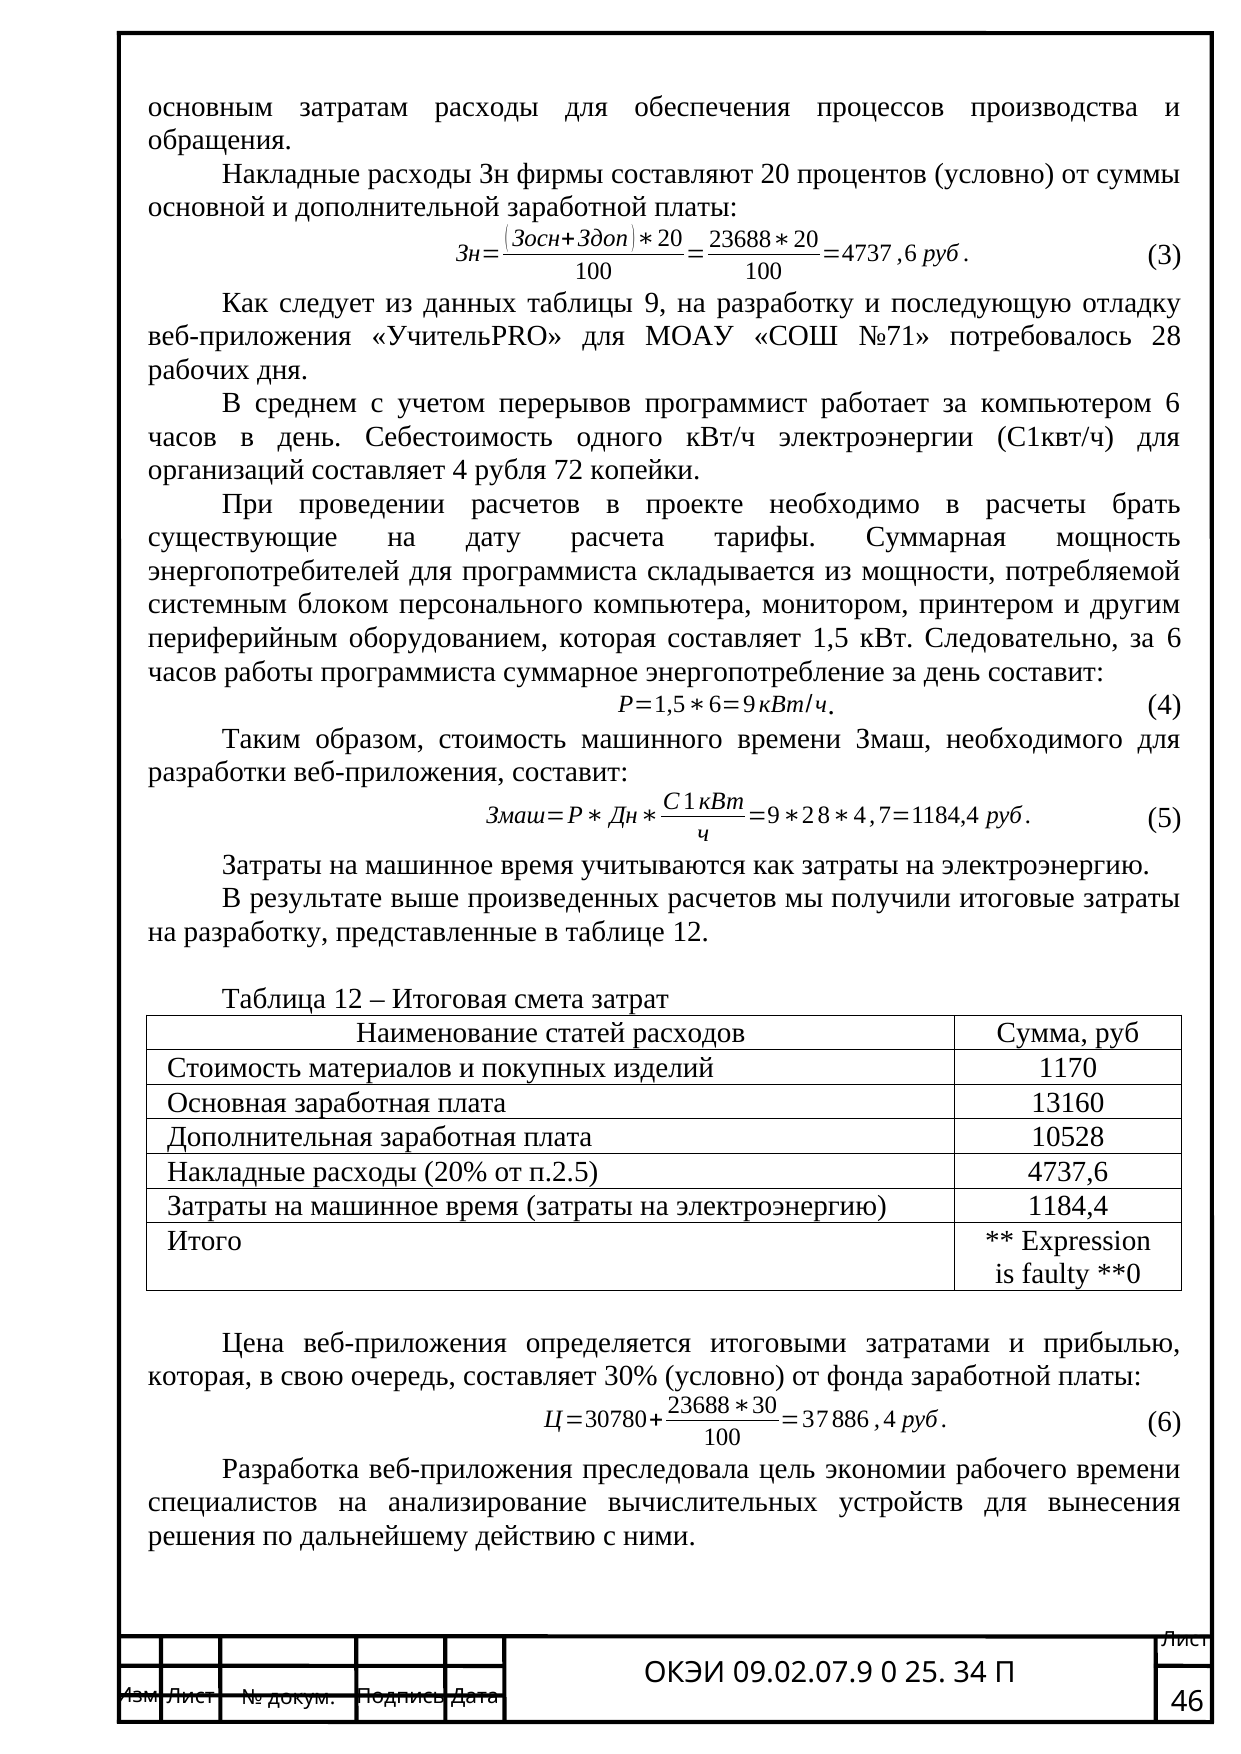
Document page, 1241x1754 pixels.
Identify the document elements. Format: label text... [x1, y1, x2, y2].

text Таким образом, стоимость машинного времени Змаш, необходимого для разработки веб-приложения, составит: [148, 721, 1181, 788]
text Цена веб-приложения определяется итоговыми затратами и прибылью, которая, в свою очередь, составляет 30% (условно) от фонда заработной платы: [148, 1325, 1181, 1392]
text При проведении расчетов в проекте необходимо в расчеты брать существующие на дату расчета тарифы. Суммарная мощность энергопотребителей для программиста складывается из мощности, потребляемой системным блоком персонального компьютера, монитором, принтером и другим периферийным оборудованием, которая составляет 1,5 кВт. Следовательно, за 6 часов работы программиста суммарное энергопотребление за день составит: [148, 486, 1181, 687]
table_cell Затраты на машинное время (затраты на электроэнергию) [147, 1189, 954, 1222]
table_cell Итого [147, 1223, 954, 1290]
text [148, 89, 1181, 156]
text Таблица 12 – Итоговая смета затрат [148, 981, 1181, 1014]
table_cell 4737,6 [955, 1154, 1181, 1187]
text (3) [206, 223, 1181, 285]
table_cell Основная заработная плата [147, 1085, 954, 1118]
text В среднем с учетом перерывов программист работает за компьютером 6 часов в день. Себестоимость одного кВт/ч электроэнергии (С1квт/ч) для организаций составляет 4 рубля 72 копейки. [148, 385, 1181, 486]
text В результате выше произведенных расчетов мы получили итоговые затраты на разработку, представленные в таблице 12. [148, 880, 1181, 947]
table_header Сумма, руб [955, 1016, 1181, 1049]
text Затраты на машинное время учитываются как затраты на электроэнергию. [148, 847, 1181, 880]
table_cell Накладные расходы (20% от п.2.5) [147, 1154, 954, 1187]
table_cell 13160 [955, 1085, 1181, 1118]
table_cell 10528 [955, 1119, 1181, 1153]
table_header Наименование статей расходов [147, 1016, 954, 1049]
table_cell Стоимость материалов и покупных изделий [147, 1050, 954, 1084]
table_cell Дополнительная заработная плата [147, 1119, 954, 1153]
table_cell 1184,4 [955, 1189, 1181, 1222]
text Накладные расходы Зн фирмы составляют 20 процентов (условно) от суммы основной и дополнительной заработной платы: [148, 156, 1181, 223]
text . (4) [443, 687, 1181, 721]
text Разработка веб-приложения преследовала цель экономии рабочего времени специалистов на анализирование вычислительных устройств для вынесения решения по дальнейшему действию с ними. [148, 1451, 1181, 1551]
text (6) [443, 1392, 1181, 1451]
table_cell 30780 [955, 1223, 1181, 1290]
text Как следует из данных таблицы 9, на разработку и последующую отладку веб-приложения «УчительPRO» для МОАУ «COШ №71» потребовалось 28 рабочих дня. [148, 285, 1181, 385]
text (5) [148, 788, 1181, 847]
table_cell 1170 [955, 1050, 1181, 1084]
